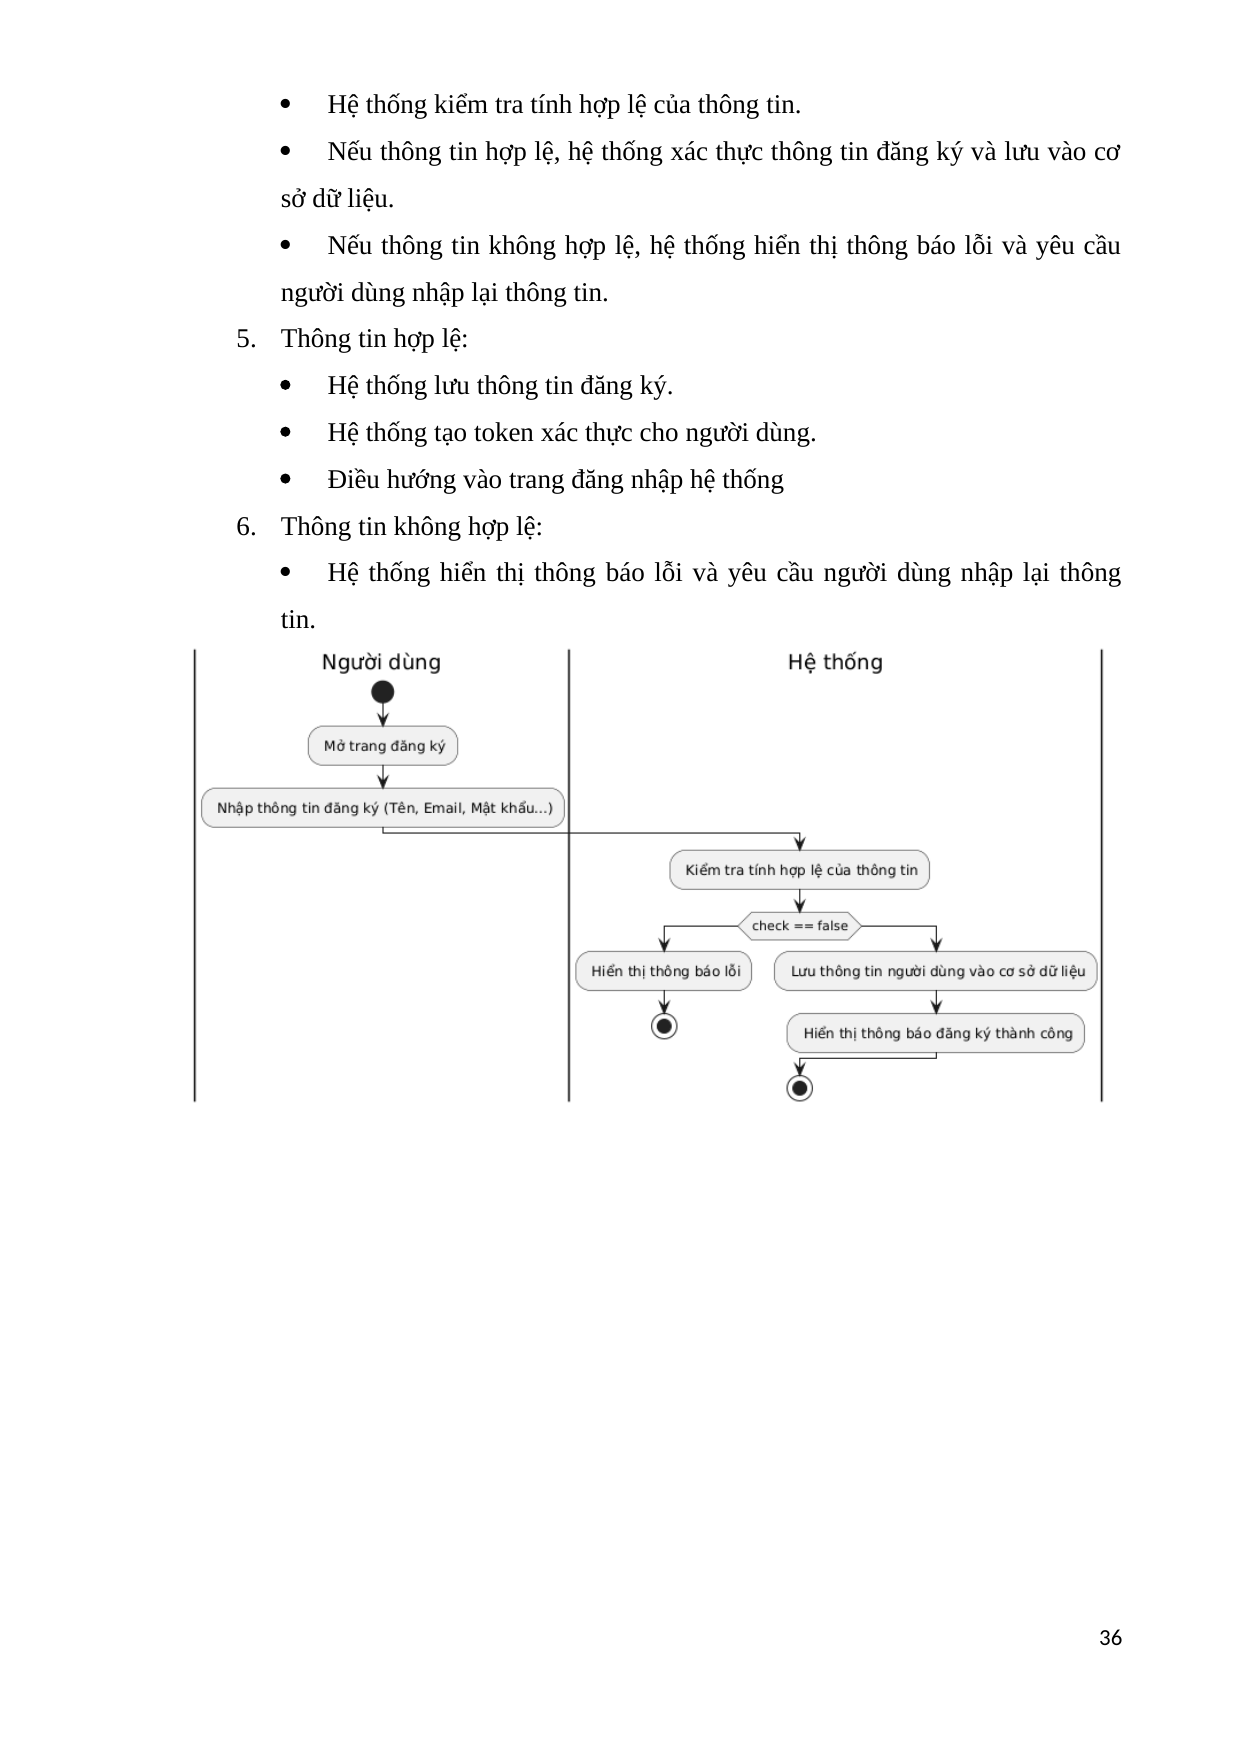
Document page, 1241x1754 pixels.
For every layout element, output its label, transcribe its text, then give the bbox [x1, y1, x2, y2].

list Thông tin hợp lệ: [236, 322, 1122, 353]
list Hệ thống lưu thông tin đăng ký. [252, 369, 1122, 400]
list Điều hướng vào trang đăng nhập hệ thống [252, 463, 1122, 494]
picture [177, 636, 1117, 1109]
list Nếu thông tin hợp lệ, hệ thống xác thực thông tin đăng ký và lưu vào cơ sở dữ liệu. [281, 136, 1122, 213]
list Hệ thống hiển thị thông báo lỗi và yêu cầu người dùng nhập lại thông tin. [281, 556, 1122, 634]
list Hệ thống kiểm tra tính hợp lệ của thông tin. [281, 89, 1122, 120]
list Thông tin không hợp lệ: [236, 510, 1122, 541]
list Hệ thống tạo token xác thực cho người dùng. [252, 416, 1122, 447]
list Nếu thông tin không hợp lệ, hệ thống hiển thị thông báo lỗi và yêu cầu người dùng nhập lại thông tin. [281, 229, 1122, 307]
